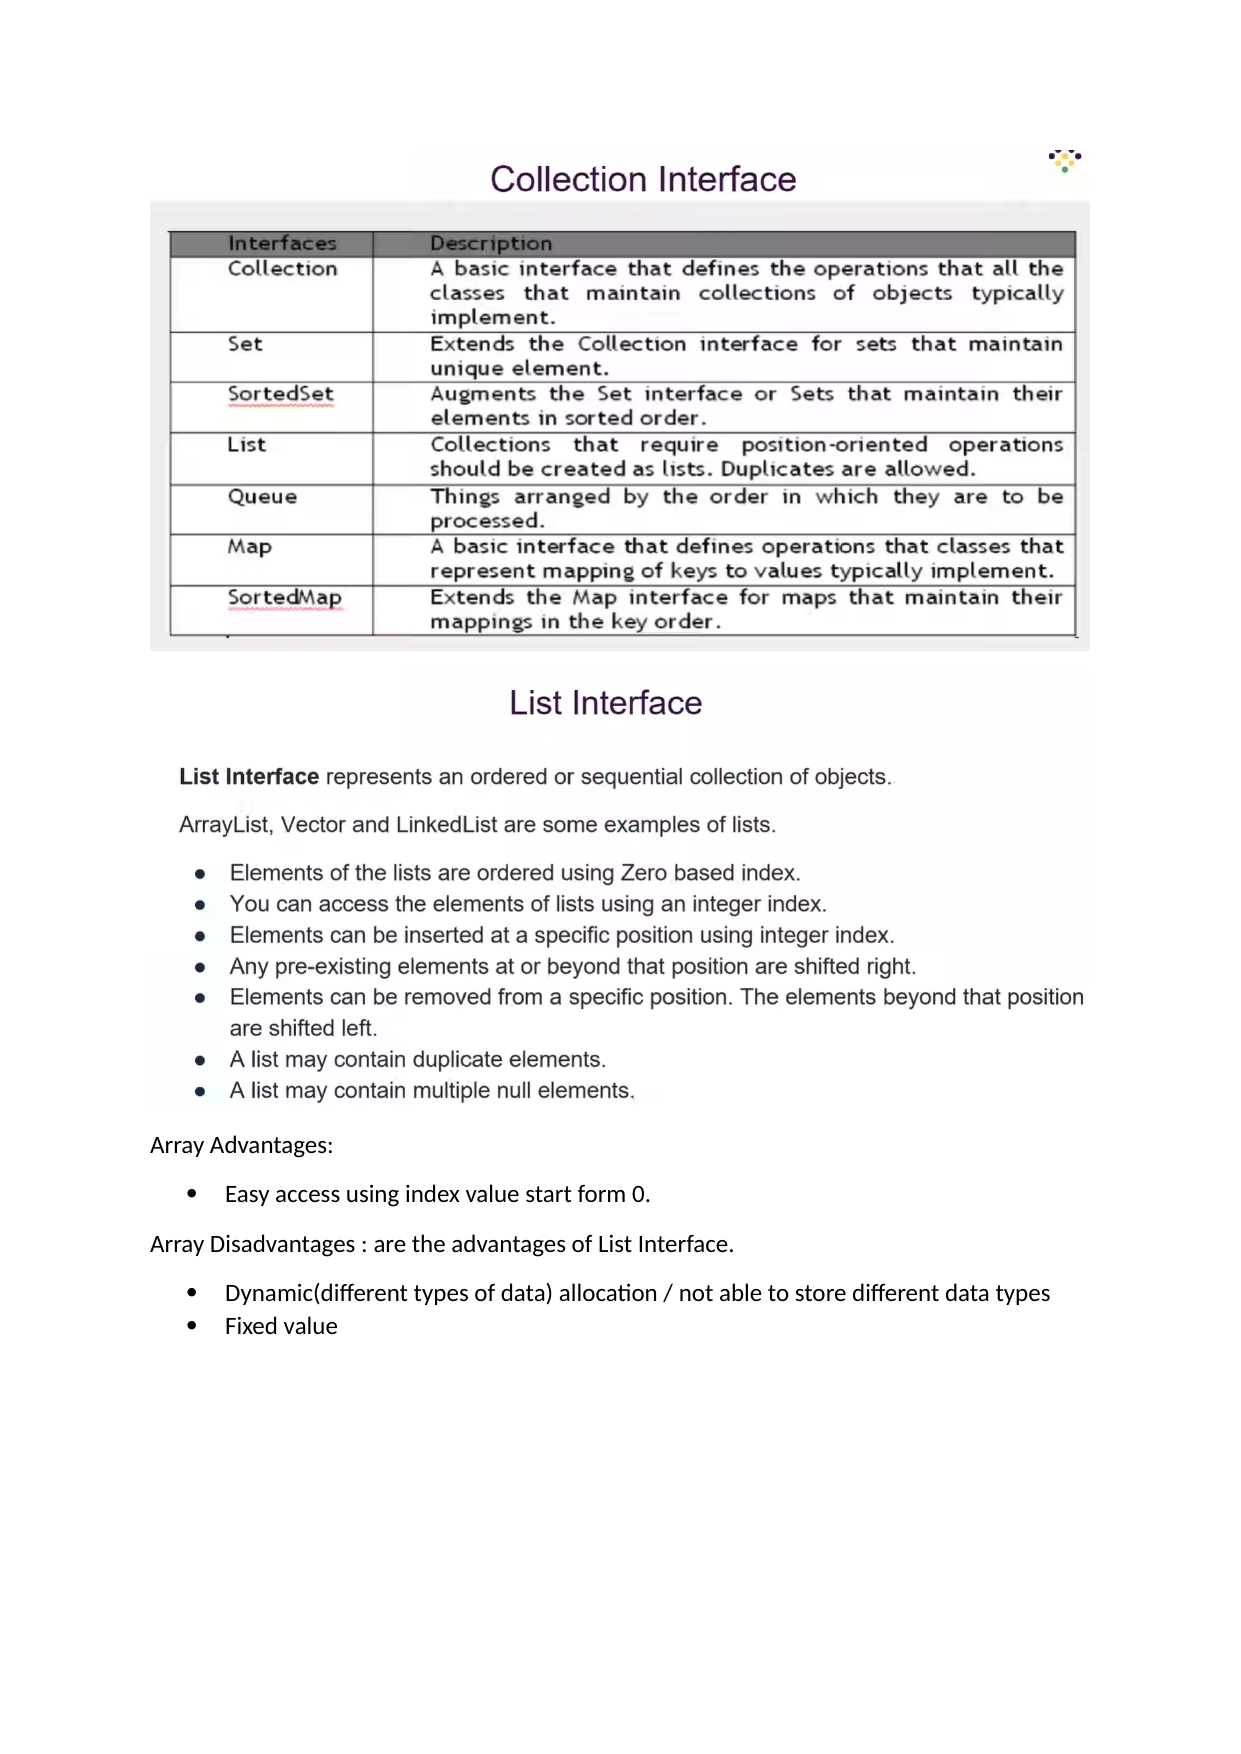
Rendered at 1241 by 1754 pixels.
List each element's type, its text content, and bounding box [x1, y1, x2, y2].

list Fixed value [187, 1310, 1090, 1341]
list Easy access using index value start form 0. [187, 1178, 1090, 1209]
list Dynamic(different types of data) allocation / not able to store different data types [187, 1277, 1090, 1308]
picture [150, 669, 1091, 1110]
text Array Disadvantages : are the advantages of List Interface. [150, 1228, 1090, 1258]
text Array Advantages: [150, 1129, 1090, 1159]
picture [150, 150, 1091, 651]
